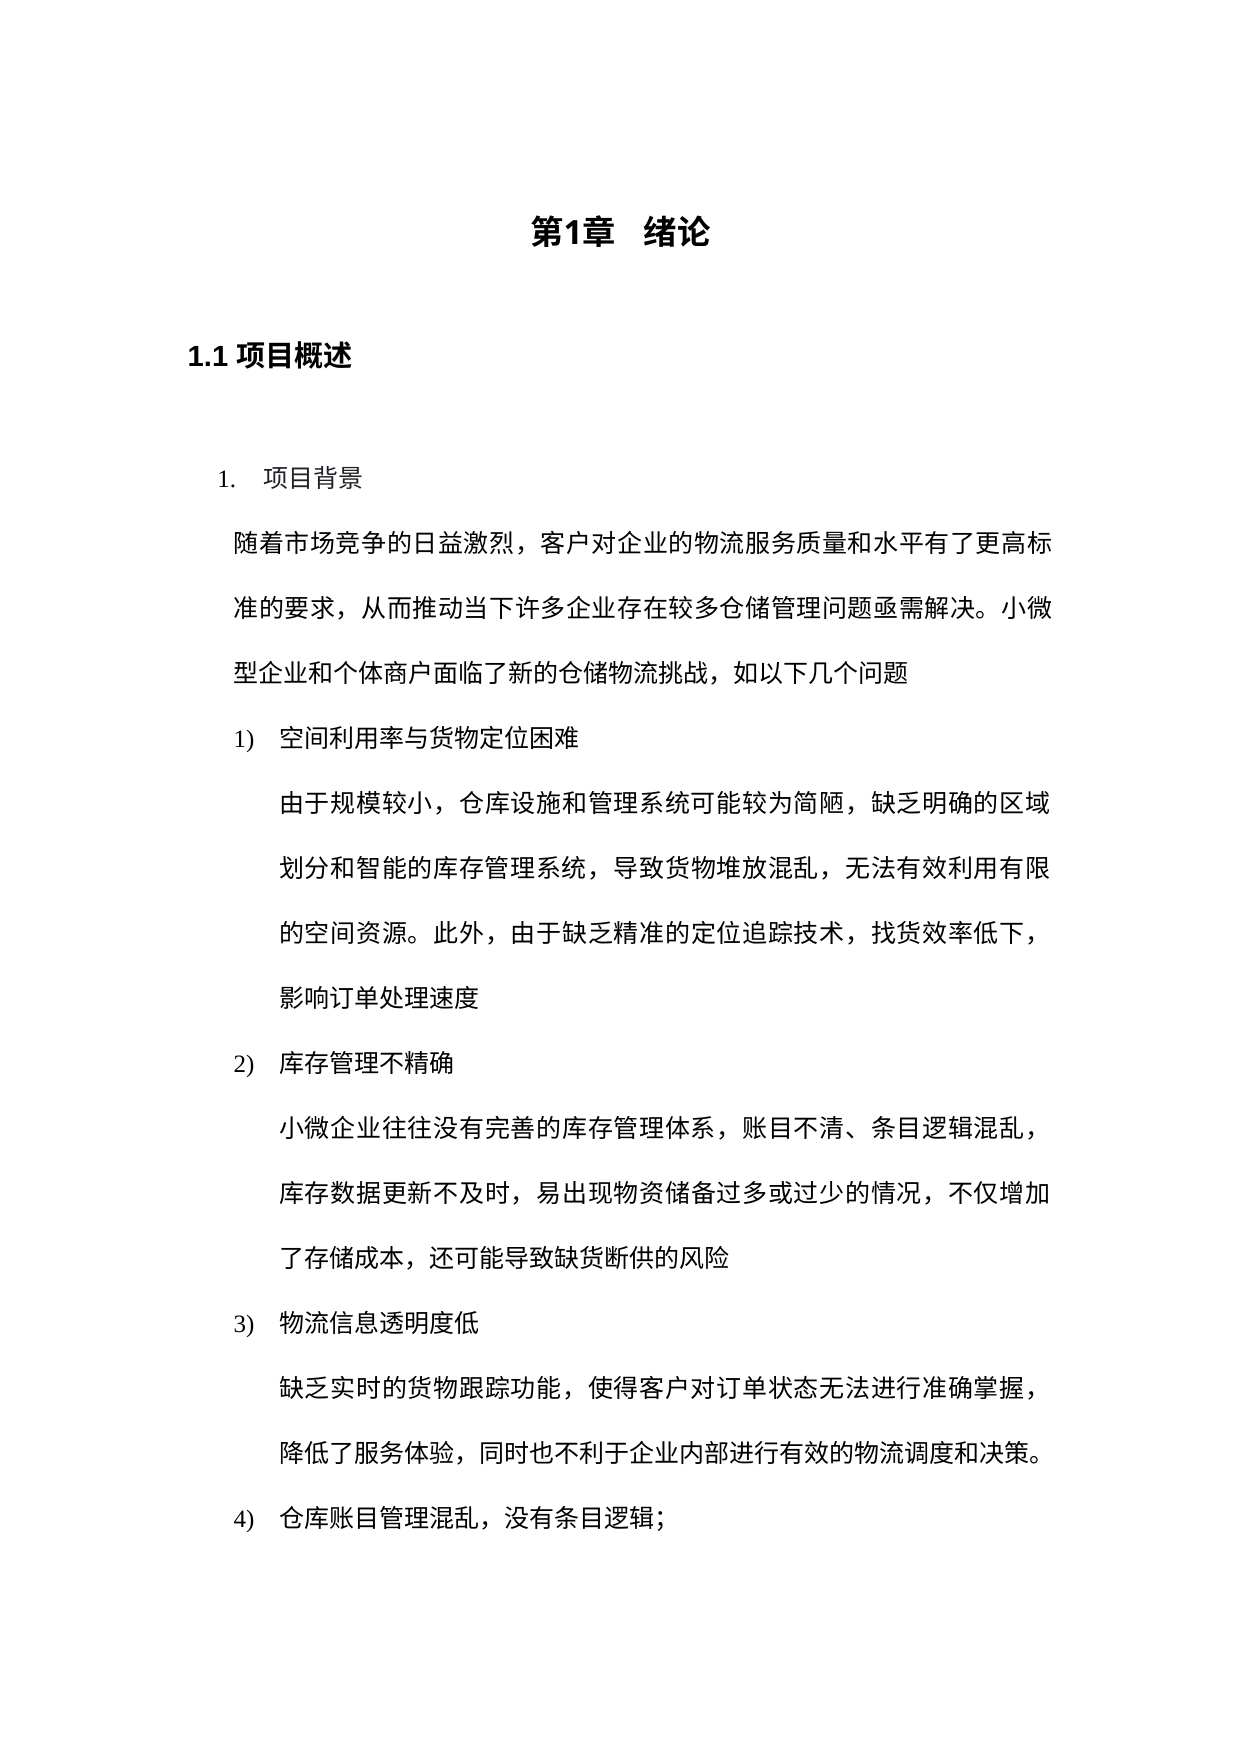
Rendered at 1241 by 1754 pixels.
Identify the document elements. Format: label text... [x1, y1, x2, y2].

list 库存管理不精确 [233, 1029, 1053, 1094]
list 随着市场竞争的日益激烈，客户对企业的物流服务质量和水平有了更高标准的要求，从而推动当下许多企业存在较多仓储管理问题亟需解决。小微型企业和个体商户面临了新的仓储物流挑战，如以下几个问题 [233, 509, 1053, 704]
list 小微企业往往没有完善的库存管理体系，账目不清、条目逻辑混乱，库存数据更新不及时，易出现物资储备过多或过少的情况，不仅增加了存储成本，还可能导致缺货断供的风险 [279, 1094, 1053, 1289]
list 空间利用率与货物定位困难 [233, 704, 1053, 769]
list 物流信息透明度低 [233, 1289, 1053, 1354]
list 由于规模较小，仓库设施和管理系统可能较为简陋，缺乏明确的区域划分和智能的库存管理系统，导致货物堆放混乱，无法有效利用有限的空间资源。此外，由于缺乏精准的定位追踪技术，找货效率低下，影响订单处理速度 [279, 769, 1053, 1029]
subtitle 1.1 项目概述 [187, 321, 1053, 386]
list 缺乏实时的货物跟踪功能，使得客户对订单状态无法进行准确掌握，降低了服务体验，同时也不利于企业内部进行有效的物流调度和决策。 [279, 1354, 1053, 1484]
list 项目背景 [217, 444, 1053, 509]
list 仓库账目管理混乱，没有条目逻辑； [233, 1484, 1053, 1549]
subtitle 绪论 [187, 197, 1053, 262]
